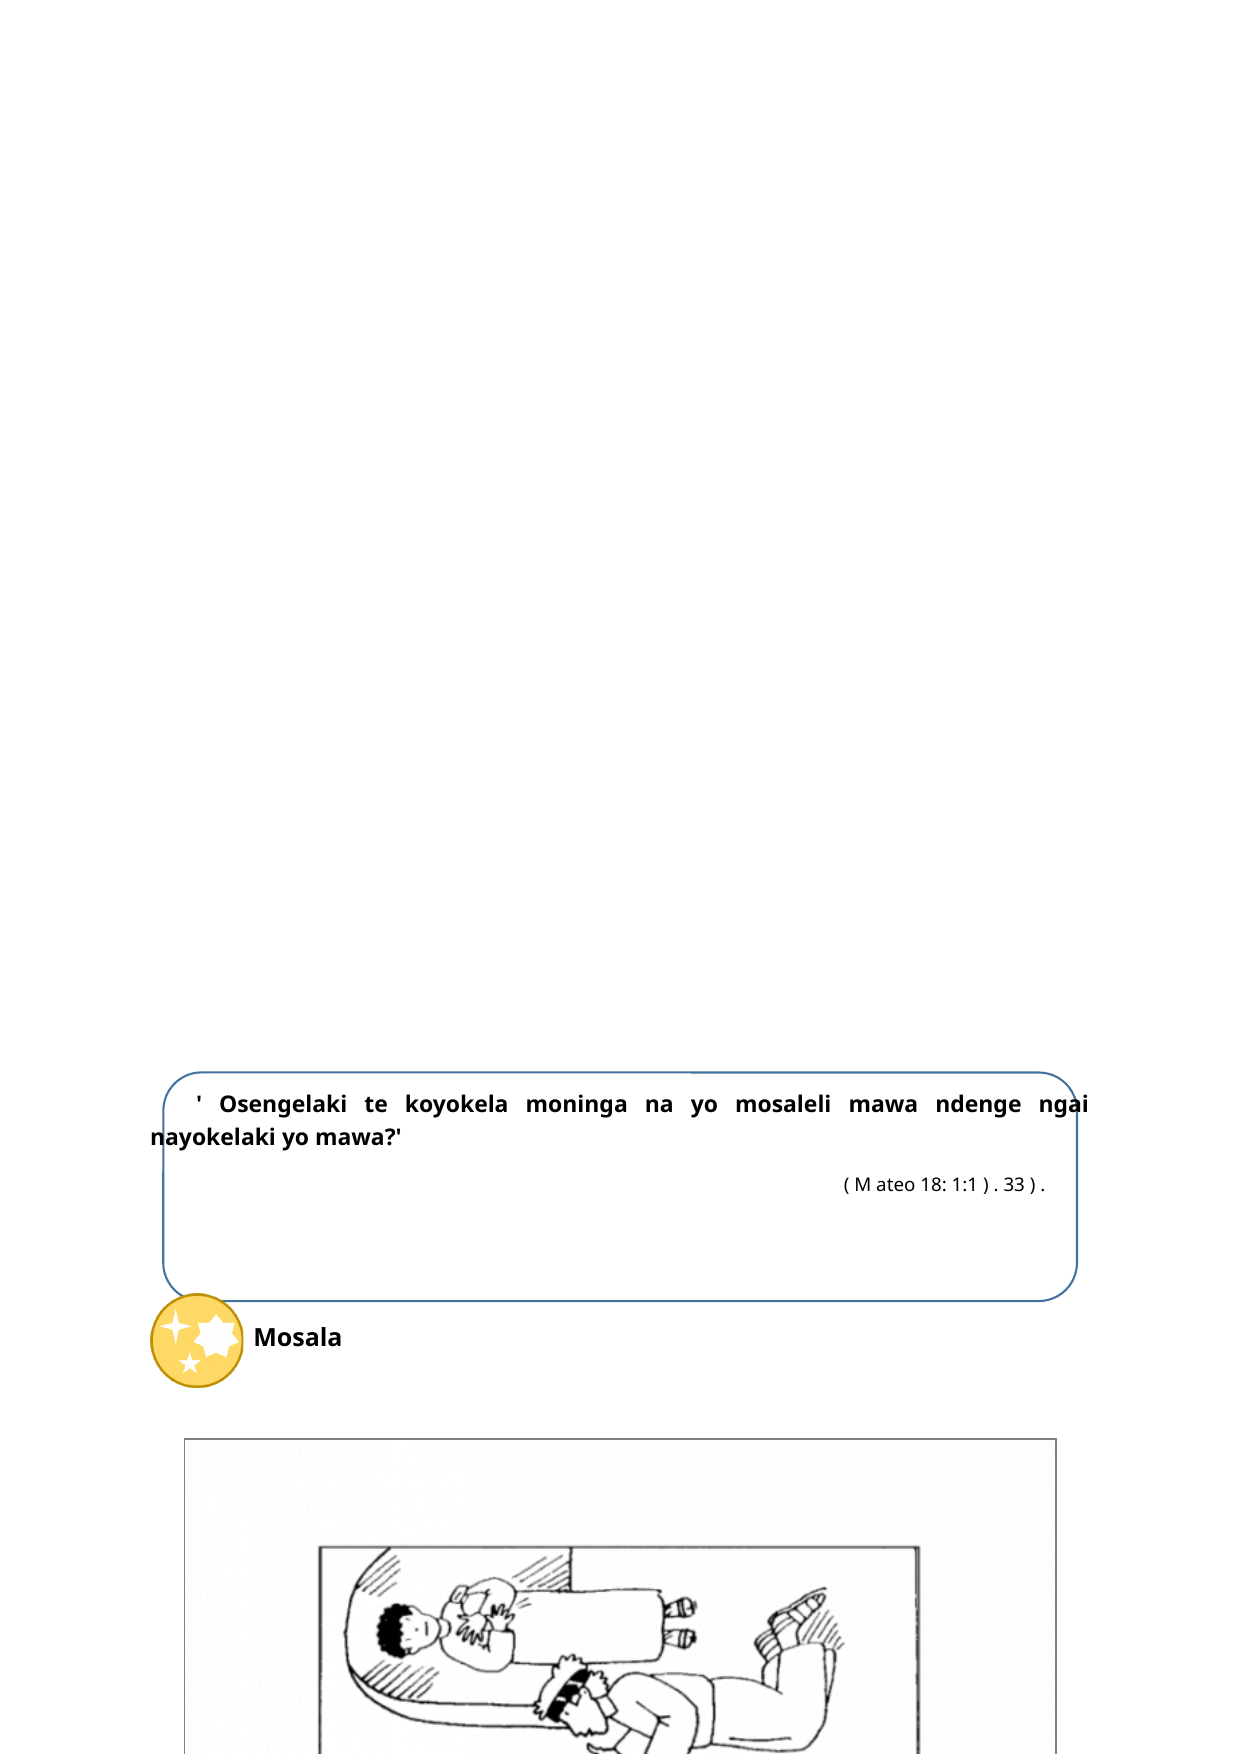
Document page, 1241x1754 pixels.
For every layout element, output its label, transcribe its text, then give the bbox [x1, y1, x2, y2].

text Mosala [244, 1320, 1090, 1354]
text ( M ateo 18: 1:1 ) . 33 ) . [150, 1172, 1090, 1197]
picture [150, 1293, 244, 1388]
text ' Osengelaki te koyokela moninga na yo mosaleli mawa ndenge ngai nayokelaki yo mawa?' [150, 1088, 1090, 1153]
picture [185, 1440, 1055, 1754]
